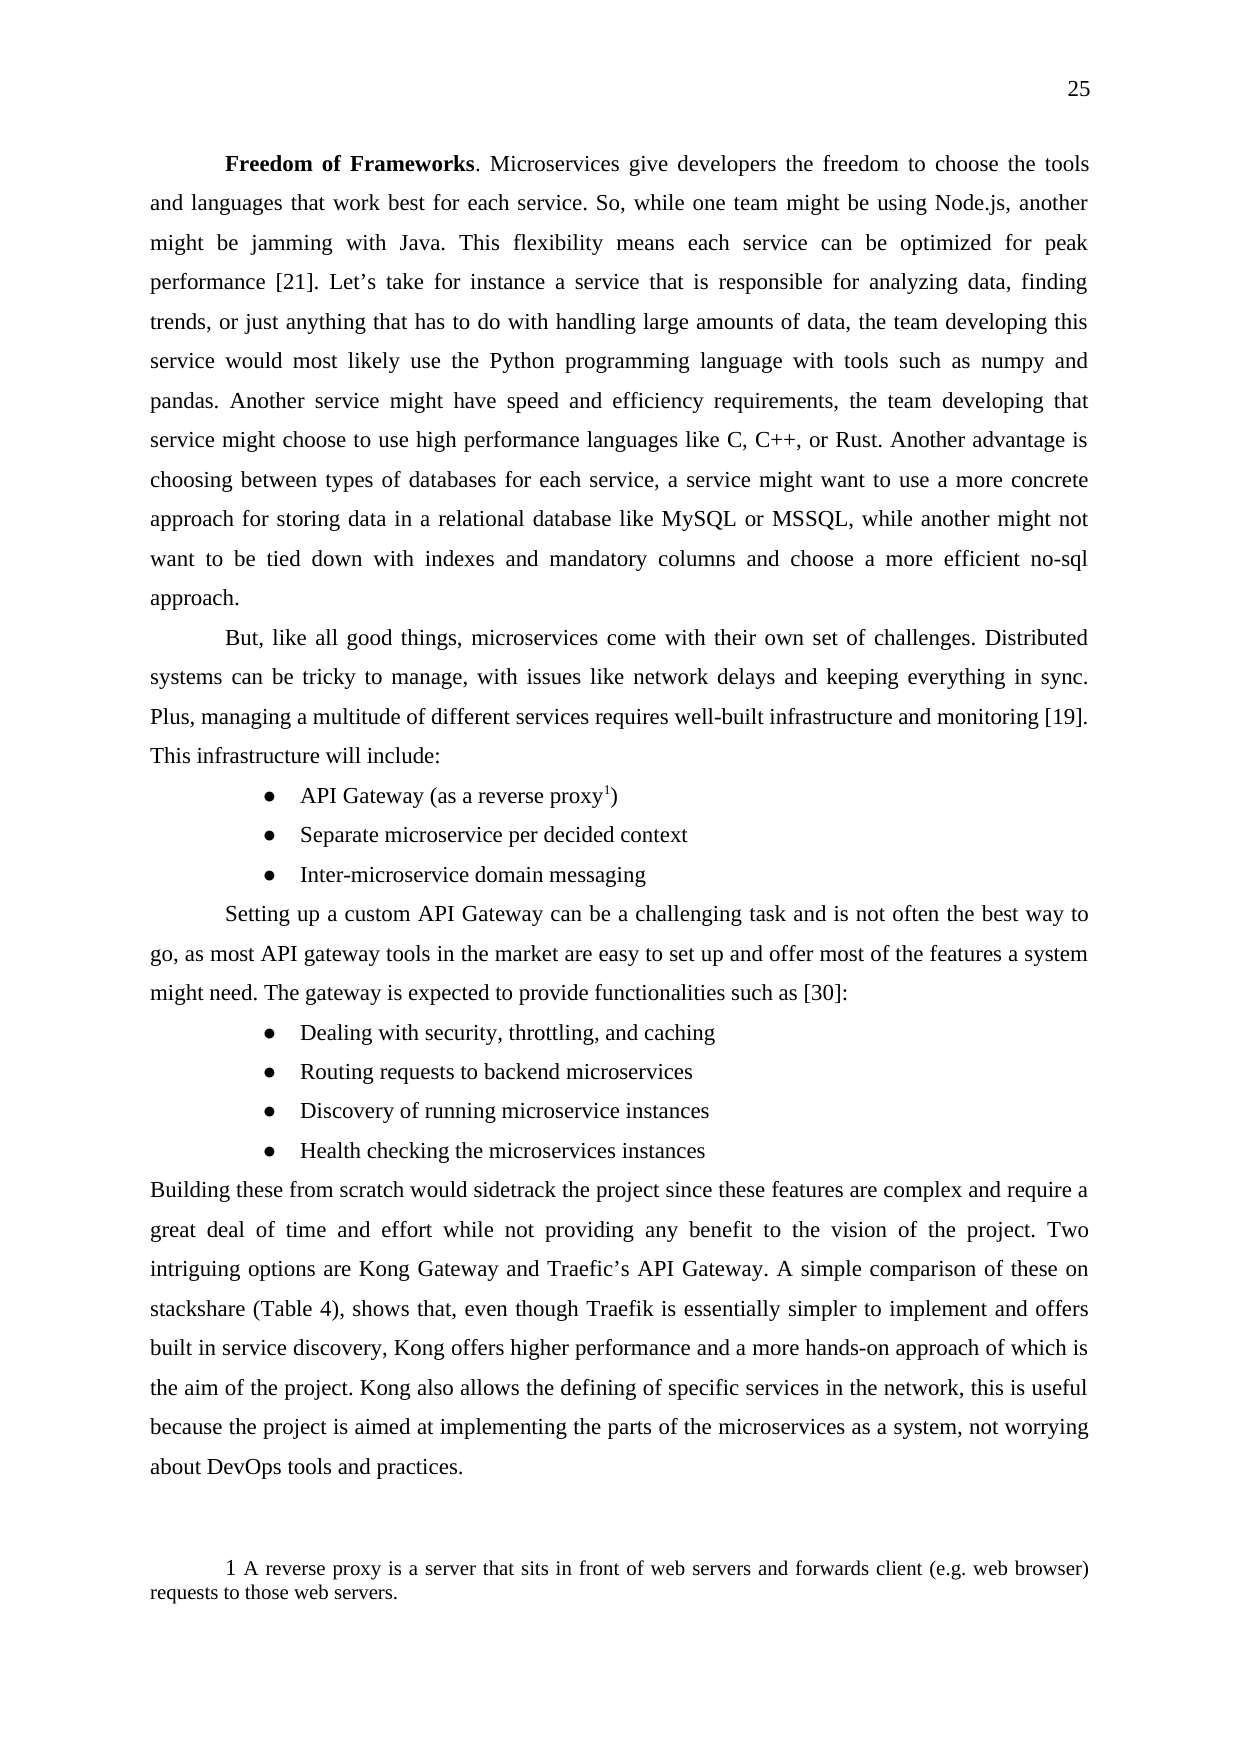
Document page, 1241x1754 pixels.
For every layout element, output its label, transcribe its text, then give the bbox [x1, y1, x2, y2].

list Health checking the microservices instances [262, 1137, 1090, 1163]
list Dealing with security, throttling, and caching [262, 1018, 1090, 1045]
text Building these from scratch would sidetrack the project since these features are complex and require a great deal of time and effort while not providing any benefit to the vision of the project. Two intriguing options are Kong Gateway and Traefic’s API Gateway. A simple comparison of these on stackshare (Table 4), shows that, even though Traefik is essentially simpler to implement and offers built in service discovery, Kong offers higher performance and a more hands-on approach of which is the aim of the project. Kong also allows the defining of specific services in the network, this is useful because the project is aimed at implementing the parts of the microservices as a system, not worrying about DevOps tools and practices. [150, 1176, 1090, 1479]
list Separate microservice per decided context [262, 821, 1090, 847]
text But, like all good things, microservices come with their own set of challenges. Distributed systems can be tricky to manage, with issues like network delays and keeping everything in sync. Plus, managing a multitude of different services requires well-built infrastructure and monitoring [19]. This infrastructure will include: [150, 624, 1090, 768]
list Routing requests to backend microservices [262, 1058, 1090, 1084]
text Freedom of Frameworks. Microservices give developers the freedom to choose the tools and languages that work best for each service. So, while one team might be using Node.js, another might be jamming with Java. This flexibility means each service can be optimized for peak performance [21]. Let’s take for instance a service that is responsible for analyzing data, finding trends, or just anything that has to do with handling large amounts of data, the team developing this service would most likely use the Python programming language with tools such as numpy and pandas. Another service might have speed and efficiency requirements, the team developing that service might choose to use high performance languages like C, C++, or Rust. Another advantage is choosing between types of databases for each service, a service might want to use a more concrete approach for storing data in a relational database like MySQL or MSSQL, while another might not want to be tied down with indexes and mandatory columns and choose a more efficient no-sql approach. [150, 150, 1090, 611]
list Discovery of running microservice instances [262, 1097, 1090, 1124]
list Inter-microservice domain messaging [262, 861, 1090, 887]
list API Gateway (as a reverse proxy) [262, 782, 1090, 808]
text Setting up a custom API Gateway can be a challenging task and is not often the best way to go, as most API gateway tools in the market are easy to set up and offer most of the features a system might need. The gateway is expected to provide functionalities such as [30]: [150, 900, 1090, 1005]
